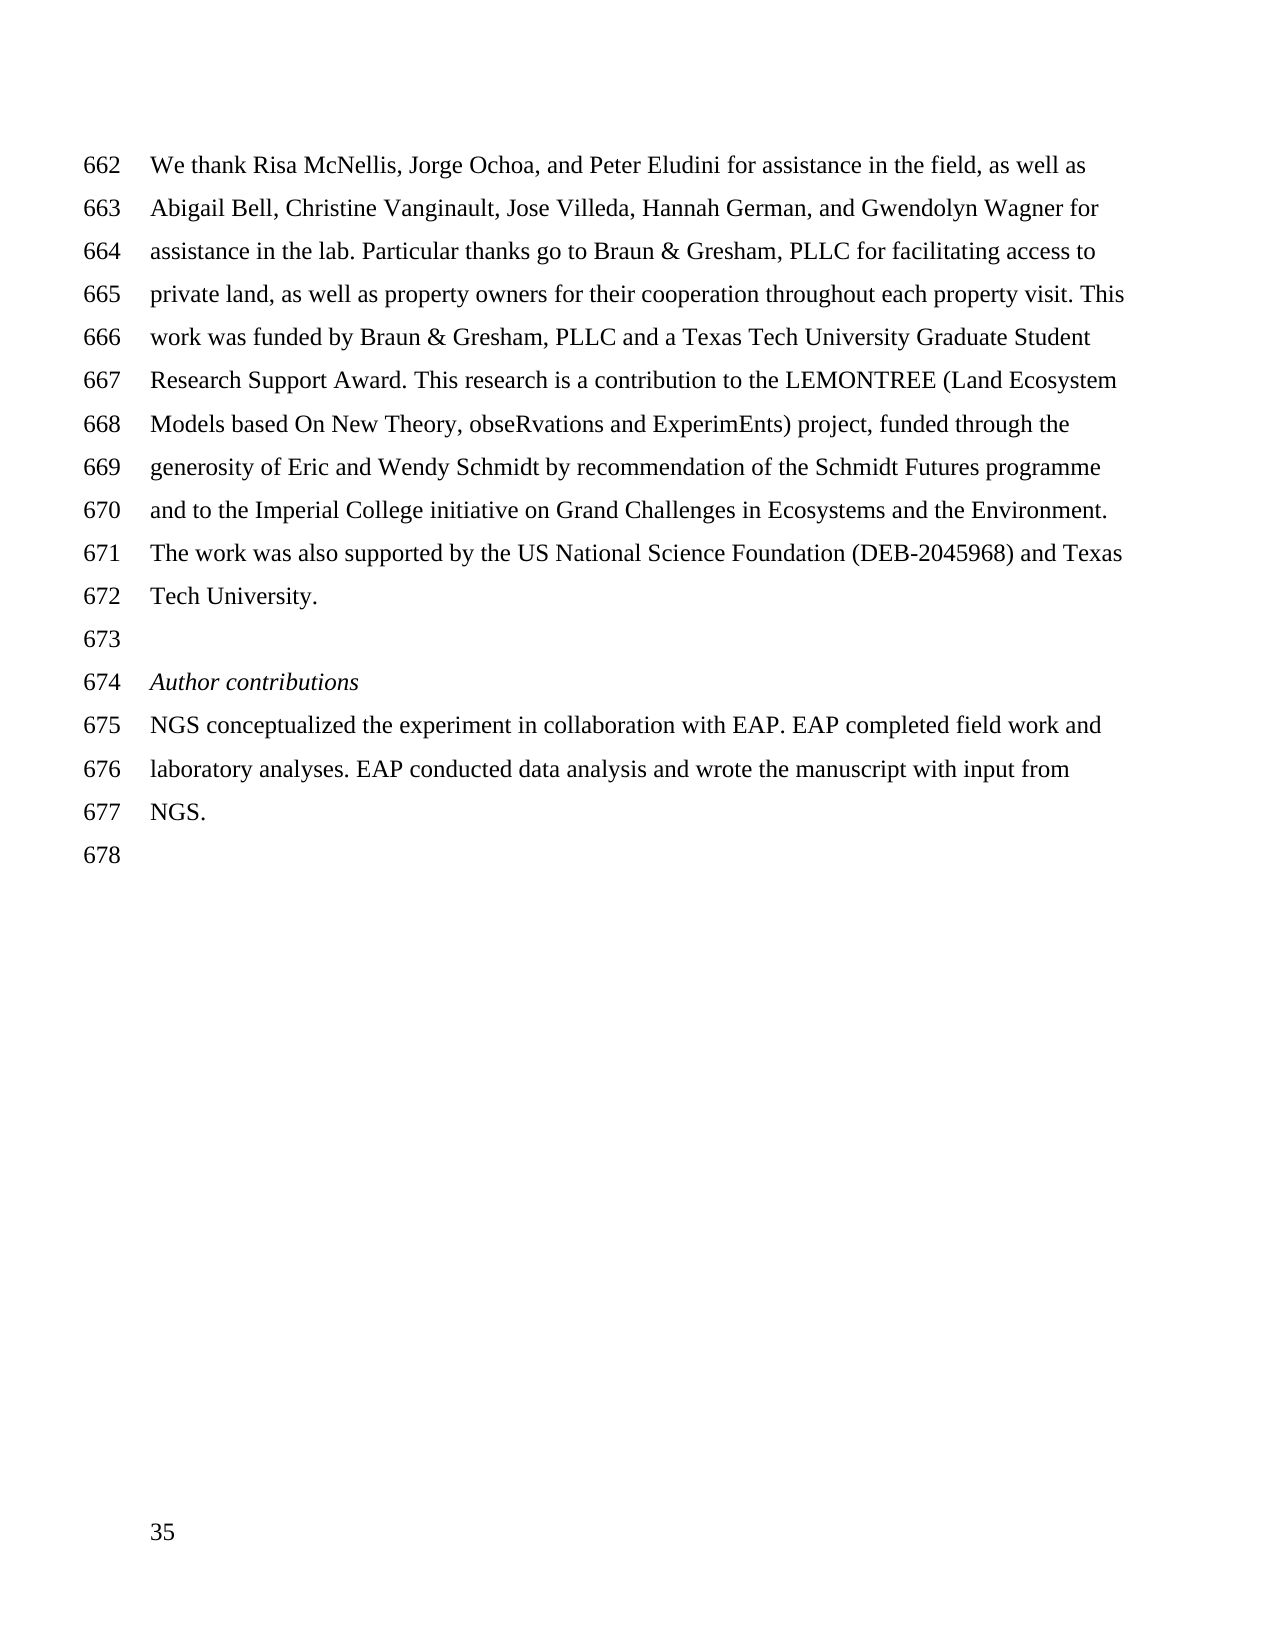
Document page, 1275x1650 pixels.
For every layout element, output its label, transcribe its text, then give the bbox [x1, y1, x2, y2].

text Author contributions [150, 667, 1125, 696]
text NGS conceptualized the experiment in collaboration with EAP. EAP completed field work and laboratory analyses. EAP conducted data analysis and wrote the manuscript with input from NGS. [150, 711, 1125, 826]
text We thank Risa McNellis, Jorge Ochoa, and Peter Eludini for assistance in the field, as well as Abigail Bell, Christine Vanginault, Jose Villeda, Hannah German, and Gwendolyn Wagner for assistance in the lab. Particular thanks go to Braun & Gresham, PLLC for facilitating access to private land, as well as property owners for their cooperation throughout each property visit. This work was funded by Braun & Gresham, PLLC and a Texas Tech University Graduate Student Research Support Award. This research is a contribution to the LEMONTREE (Land Ecosystem Models based On New Theory, obseRvations and ExperimEnts) project, funded through the generosity of Eric and Wendy Schmidt by recommendation of the Schmidt Futures programme and to the Imperial College initiative on Grand Challenges in Ecosystems and the Environment. The work was also supported by the US National Science Foundation (DEB-2045968) and Texas Tech University. [150, 150, 1125, 610]
